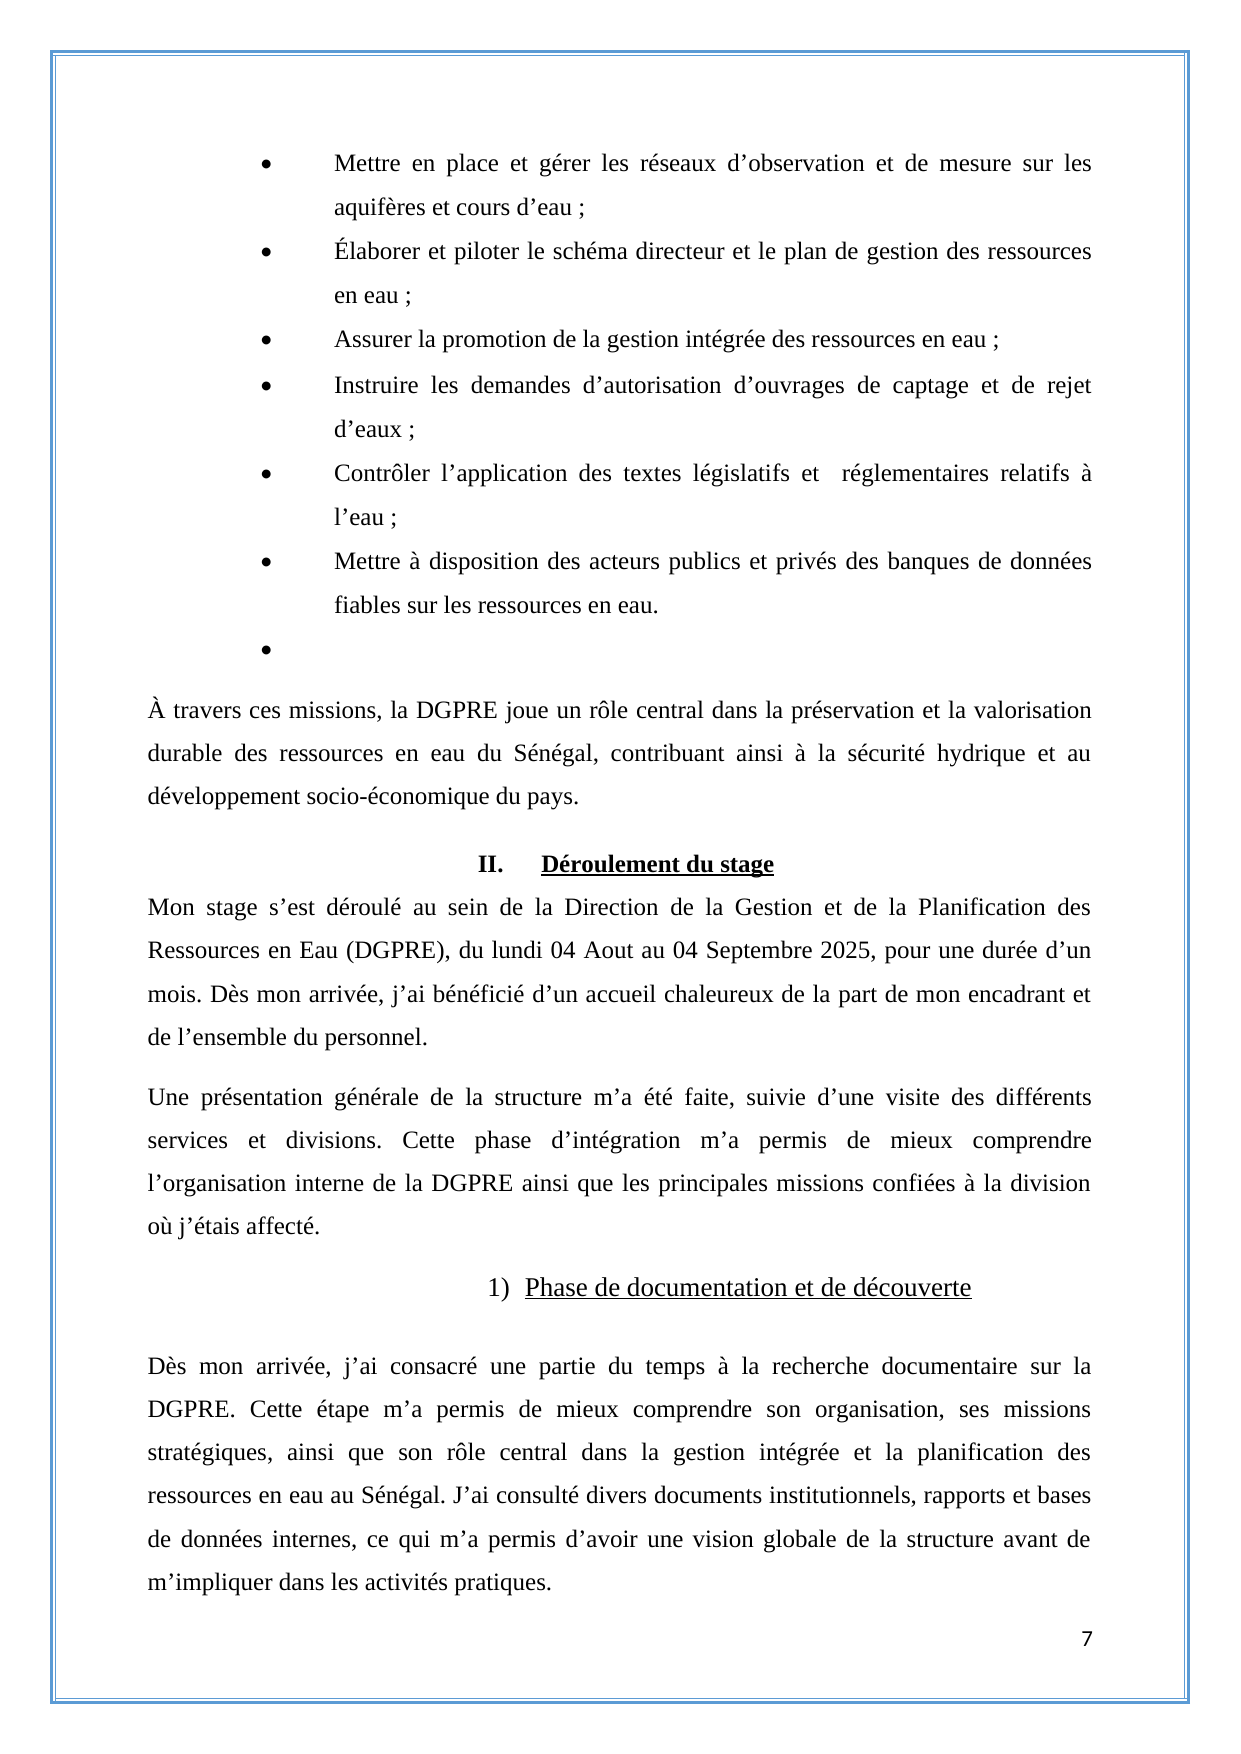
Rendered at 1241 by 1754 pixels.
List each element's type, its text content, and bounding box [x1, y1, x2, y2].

list Mettre à disposition des acteurs publics et privés des banques de données fiables sur les ressources en eau. [260, 545, 1093, 619]
text Mon stage s’est déroulé au sein de la Direction de la Gestion et de la Planification des Ressources en Eau (DGPRE), du lundi 04 Aout au 04 Septembre 2025, pour une durée d’un mois. Dès mon arrivée, j’ai bénéficié d’un accueil chaleureux de la part de mon encadrant et de l’ensemble du personnel. [147, 892, 1093, 1051]
subtitle Phase de documentation et de découverte [487, 1271, 1093, 1302]
text Une présentation générale de la structure m’a été faite, suivie d’une visite des différents services et divisions. Cette phase d’intégration m’a permis de mieux comprendre l’organisation interne de la DGPRE ainsi que les principales missions confiées à la division où j’étais affecté. [147, 1082, 1093, 1240]
text À travers ces missions, la DGPRE joue un rôle central dans la préservation et la valorisation durable des ressources en eau du Sénégal, contribuant ainsi à la sécurité hydrique et au développement socio-économique du pays. [147, 695, 1093, 810]
subtitle Déroulement du stage [185, 849, 1093, 878]
list Mettre en place et gérer les réseaux d’observation et de mesure sur les aquifères et cours d’eau ; [260, 147, 1093, 221]
list Instruire les demandes d’autorisation d’ouvrages de captage et de rejet d’eaux ; [260, 369, 1093, 443]
list Élaborer et piloter le schéma directeur et le plan de gestion des ressources en eau ; [260, 236, 1093, 309]
list Assurer la promotion de la gestion intégrée des ressources en eau ; [260, 323, 1093, 354]
text Dès mon arrivée, j’ai consacré une partie du temps à la recherche documentaire sur la DGPRE. Cette étape m’a permis de mieux comprendre son organisation, ses missions stratégiques, ainsi que son rôle central dans la gestion intégrée et la planification des ressources en eau au Sénégal. J’ai consulté divers documents institutionnels, rapports et bases de données internes, ce qui m’a permis d’avoir une vision globale de la structure avant de m’impliquer dans les activités pratiques. [147, 1351, 1093, 1596]
list Contrôler l’application des textes législatifs et réglementaires relatifs à l’eau ; [260, 457, 1093, 531]
